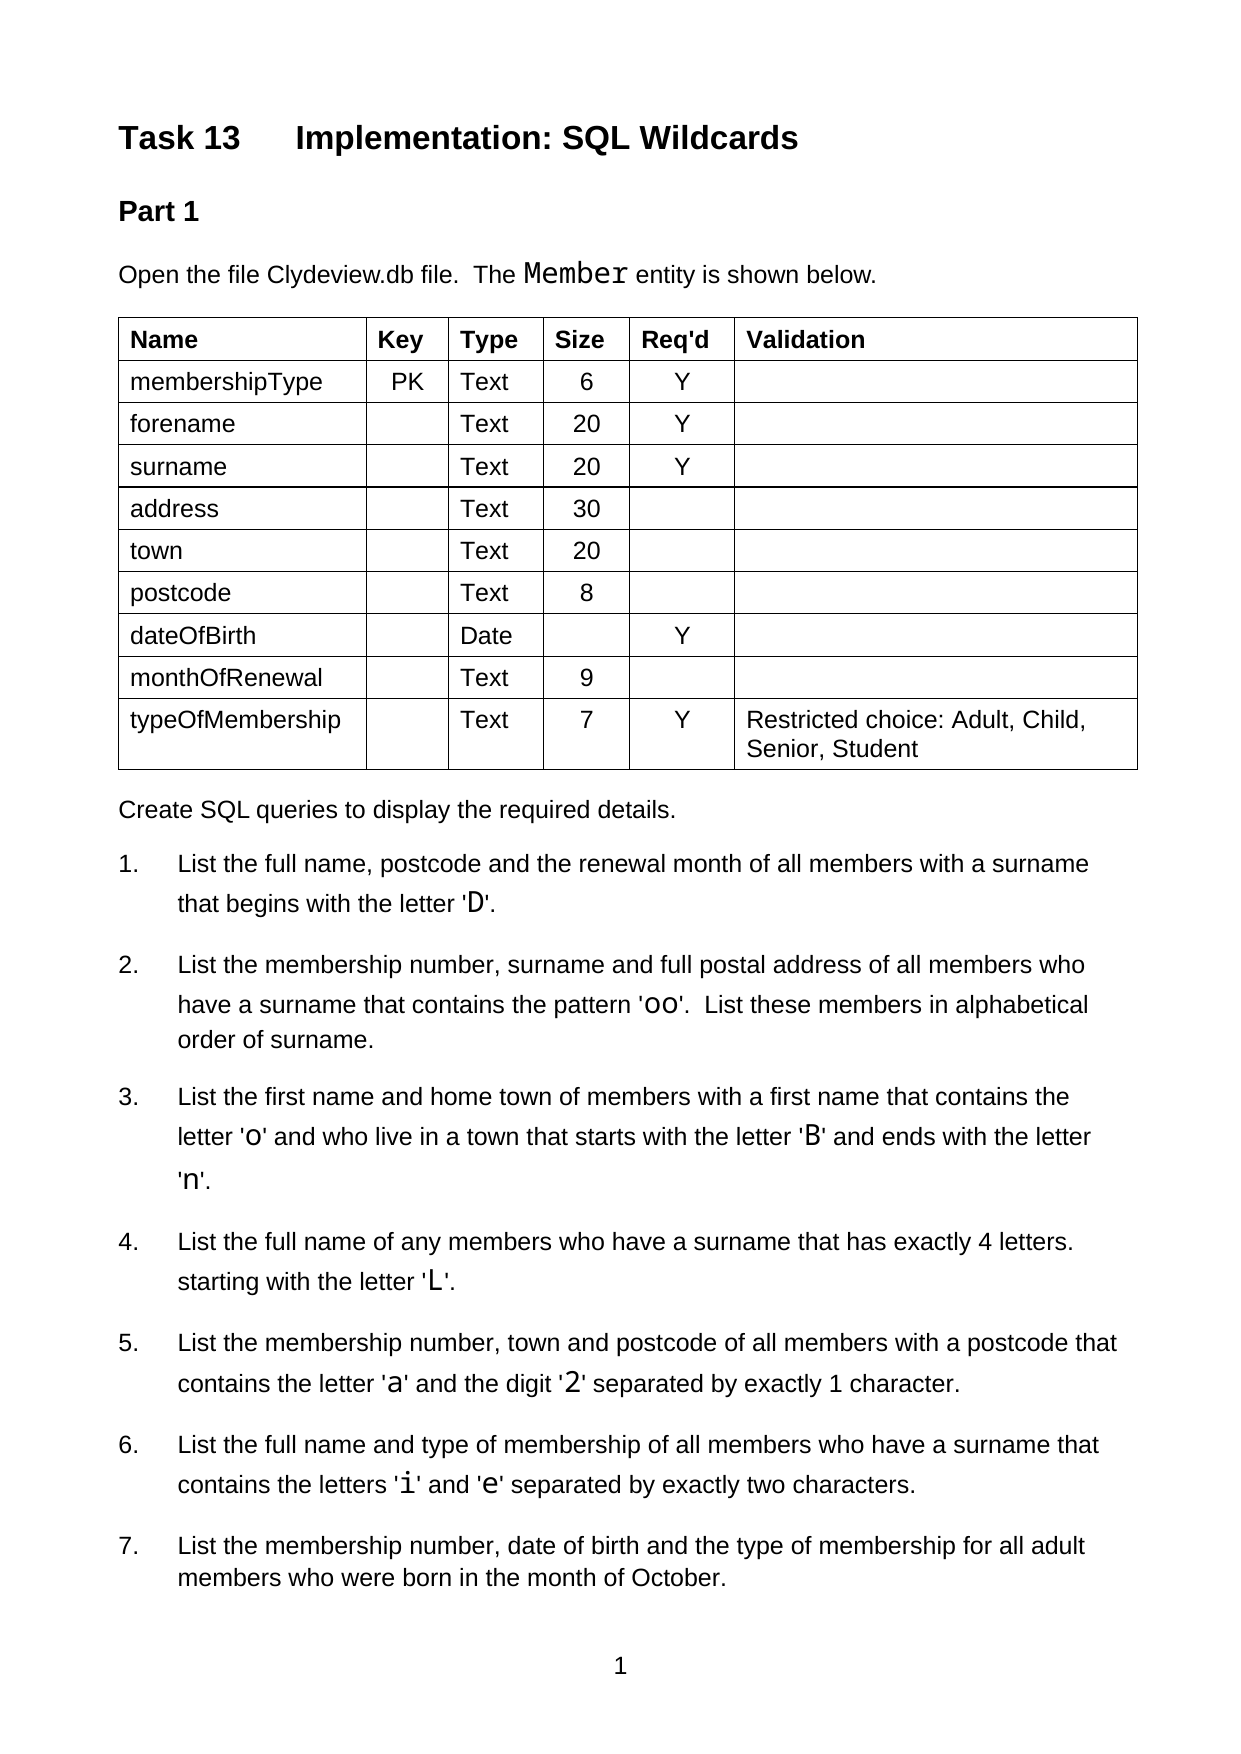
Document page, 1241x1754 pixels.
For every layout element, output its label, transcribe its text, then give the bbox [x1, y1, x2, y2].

table_cell [735, 403, 1137, 444]
subtitle Part 1 [118, 194, 1122, 228]
table_cell address [119, 488, 366, 529]
table_cell 9 [544, 657, 629, 698]
table_cell postcode [119, 572, 366, 613]
list List the full name of any members who have a surname that has exactly 4 letters. starting with the letter 'L'. [118, 1227, 1122, 1299]
table_cell [367, 403, 448, 444]
subtitle Implementation: SQL Wildcards [118, 118, 1122, 157]
table_cell [735, 657, 1137, 698]
table_cell 20 [544, 530, 629, 571]
table_cell [367, 572, 448, 613]
table_cell Y [630, 445, 734, 486]
table_cell [735, 530, 1137, 571]
text Open the file Clydeview.db file. The Member entity is shown below. [118, 253, 1122, 292]
table_cell [630, 488, 734, 529]
table_cell forename [119, 403, 366, 444]
list List the membership number, town and postcode of all members with a postcode that contains the letter 'a' and the digit '2' separated by exactly 1 character. [118, 1328, 1122, 1401]
table_cell [367, 445, 448, 486]
table_cell [630, 657, 734, 698]
table_header Validation [735, 318, 1137, 359]
table_cell Text [449, 361, 543, 402]
table_cell [735, 572, 1137, 613]
table_cell monthOfRenewal [119, 657, 366, 698]
table_cell Text [449, 530, 543, 571]
table_header Key [367, 318, 448, 359]
table_cell Text [449, 445, 543, 486]
table_header Name [119, 318, 366, 359]
table_header Req'd [630, 318, 734, 359]
table_cell [367, 699, 448, 769]
table_cell town [119, 530, 366, 571]
table_cell 6 [544, 361, 629, 402]
list List the first name and home town of members with a first name that contains the letter 'o' and who live in a town that starts with the letter 'B' and ends with the letter 'n'. [118, 1082, 1122, 1198]
table_cell Y [630, 614, 734, 656]
table_cell Text [449, 572, 543, 613]
table_cell [735, 614, 1137, 656]
table_cell 7 [544, 699, 629, 769]
table_cell membershipType [119, 361, 366, 402]
table_cell PK [367, 361, 448, 402]
list List the full name, postcode and the renewal month of all members with a surname that begins with the letter 'D'. [118, 849, 1122, 921]
table_cell typeOfMembership [119, 699, 366, 769]
table_cell 20 [544, 403, 629, 444]
table_cell [735, 488, 1137, 529]
table_cell Y [630, 403, 734, 444]
table_cell [367, 657, 448, 698]
table_cell [630, 530, 734, 571]
table_cell [367, 614, 448, 656]
table_cell [735, 445, 1137, 486]
table_header Type [449, 318, 543, 359]
table_cell surname [119, 445, 366, 486]
table_cell Text [449, 488, 543, 529]
table_cell [367, 488, 448, 529]
list List the membership number, date of birth and the type of membership for all adult members who were born in the month of October. [118, 1531, 1122, 1591]
table_cell Text [449, 657, 543, 698]
table_cell [630, 572, 734, 613]
table_cell [367, 530, 448, 571]
table_cell dateOfBirth [119, 614, 366, 656]
table_cell Text [449, 699, 543, 769]
table_cell Y [630, 699, 734, 769]
table_cell Text [449, 403, 543, 444]
table_header Size [544, 318, 629, 359]
table_cell [735, 361, 1137, 402]
list List the full name and type of membership of all members who have a surname that contains the letters 'i' and 'e' separated by exactly two characters. [118, 1429, 1122, 1502]
table_cell 8 [544, 572, 629, 613]
table_cell 30 [544, 488, 629, 529]
table_cell [544, 614, 629, 656]
table_cell Date [449, 614, 543, 656]
list List the membership number, surname and full postal address of all members who have a surname that contains the pattern 'oo'. List these members in alphabetical order of surname. [118, 950, 1122, 1054]
table_cell Restricted choice: Adult, Child, Senior, Student [735, 699, 1137, 769]
table_cell Y [630, 361, 734, 402]
table_cell 20 [544, 445, 629, 486]
text Create SQL queries to display the required details. [118, 795, 1122, 824]
